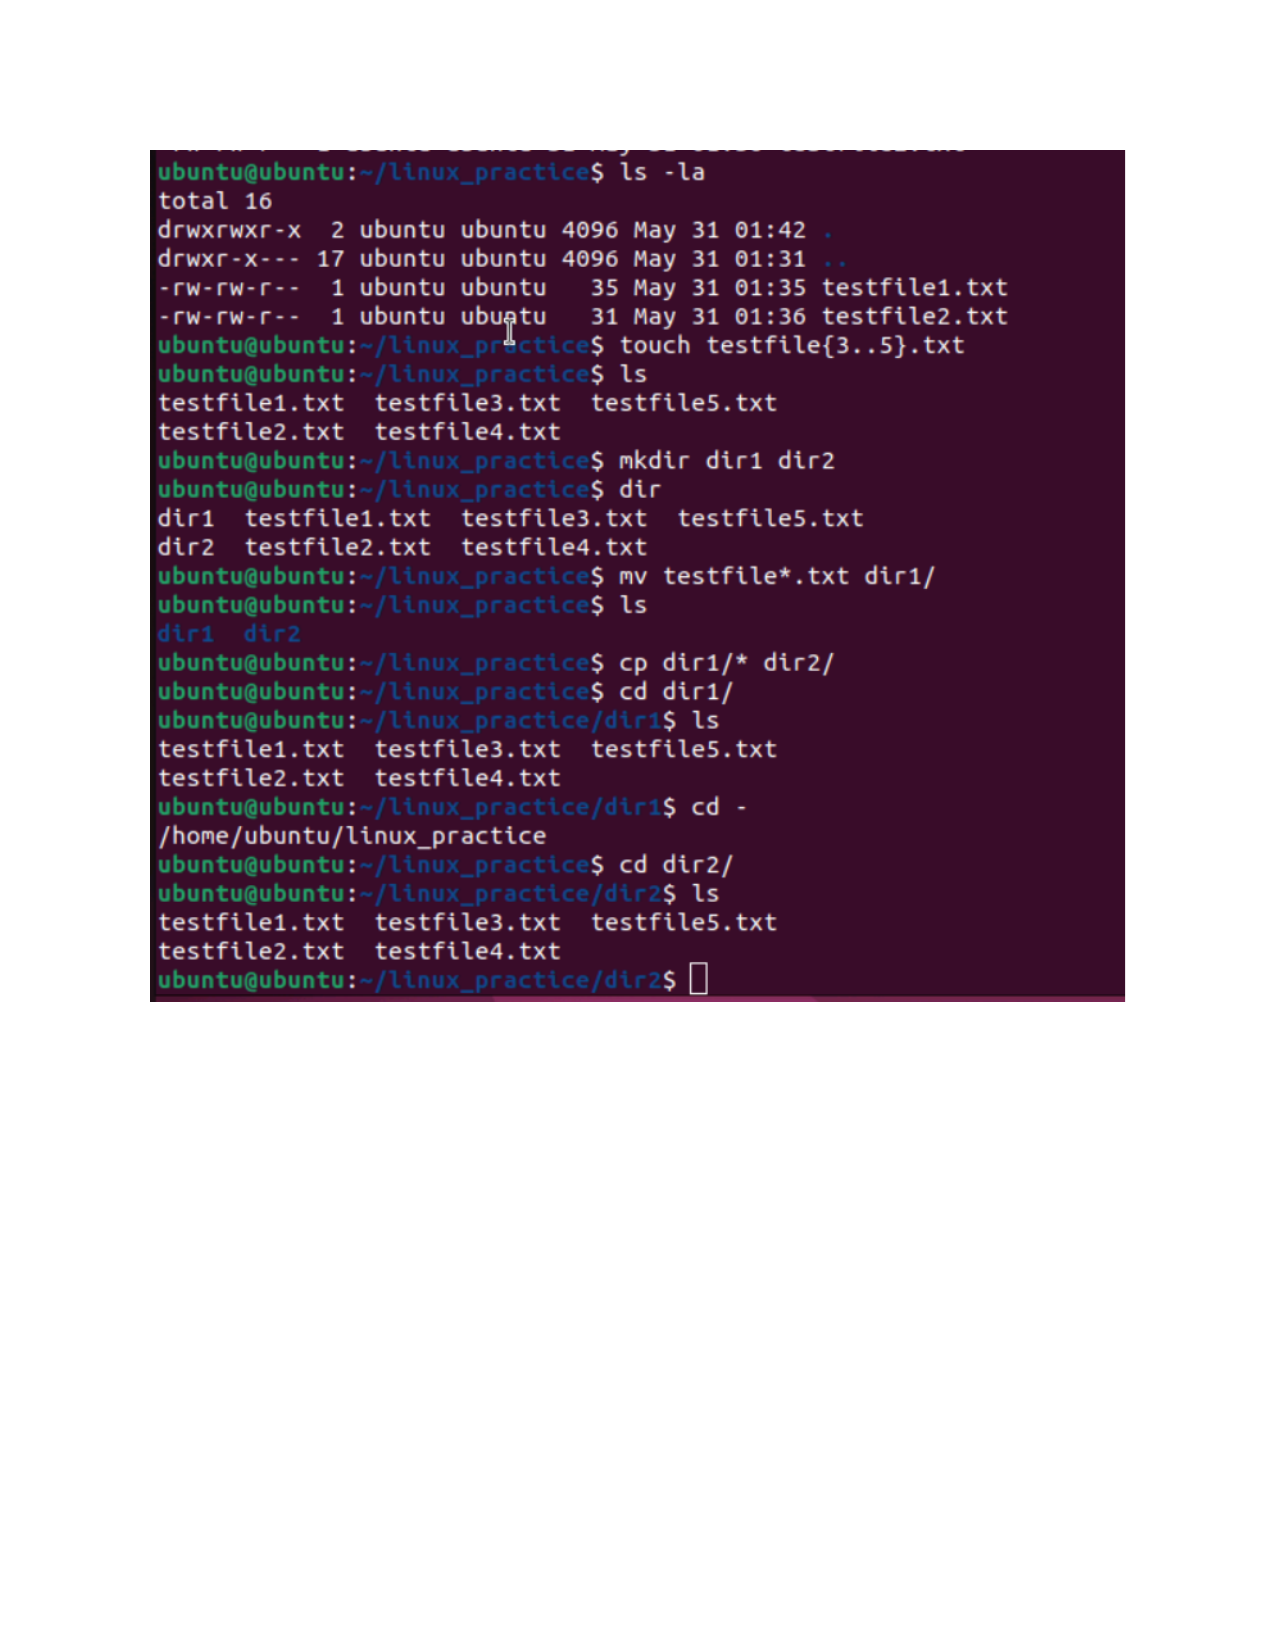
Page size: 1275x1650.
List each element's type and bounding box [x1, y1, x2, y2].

picture [150, 150, 1125, 1002]
